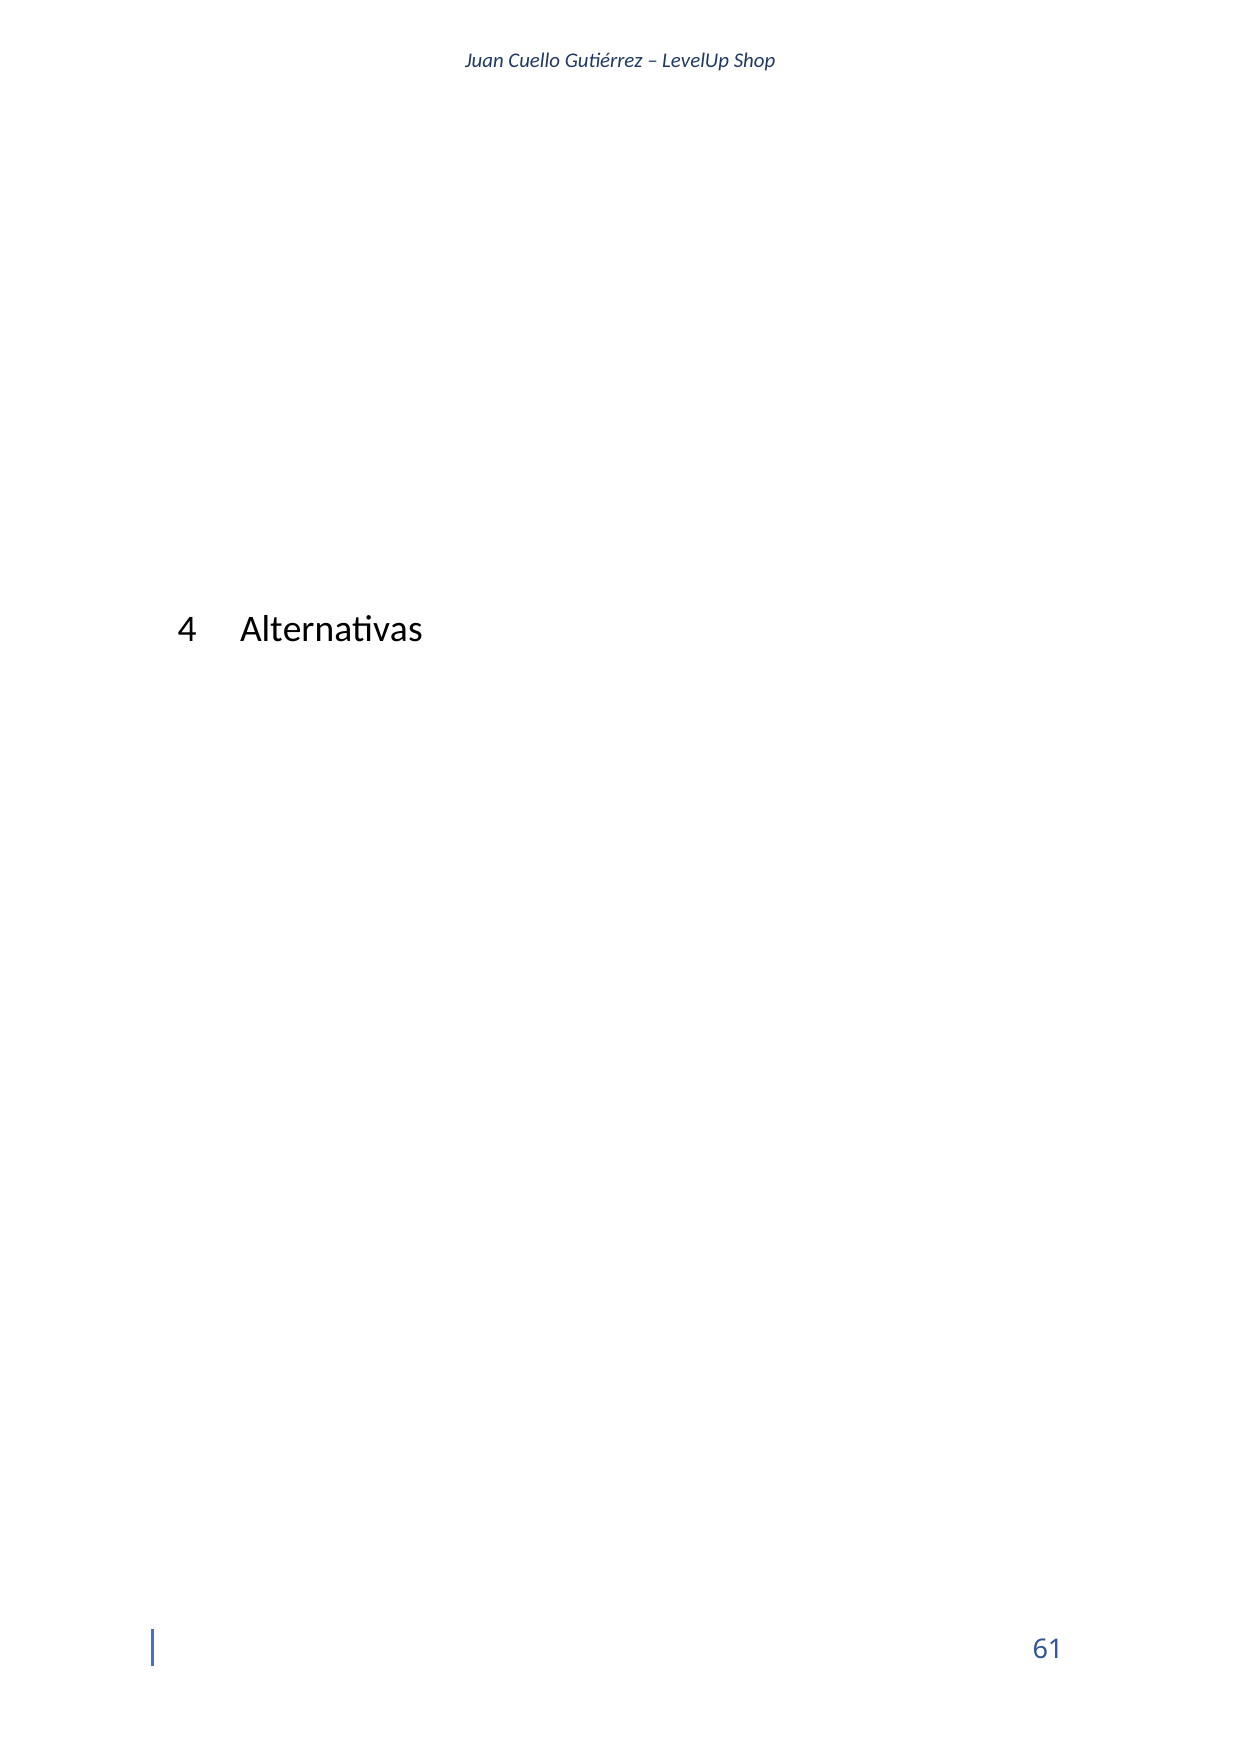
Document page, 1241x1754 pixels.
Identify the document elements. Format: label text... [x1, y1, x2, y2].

list Alternativas [177, 616, 1063, 648]
